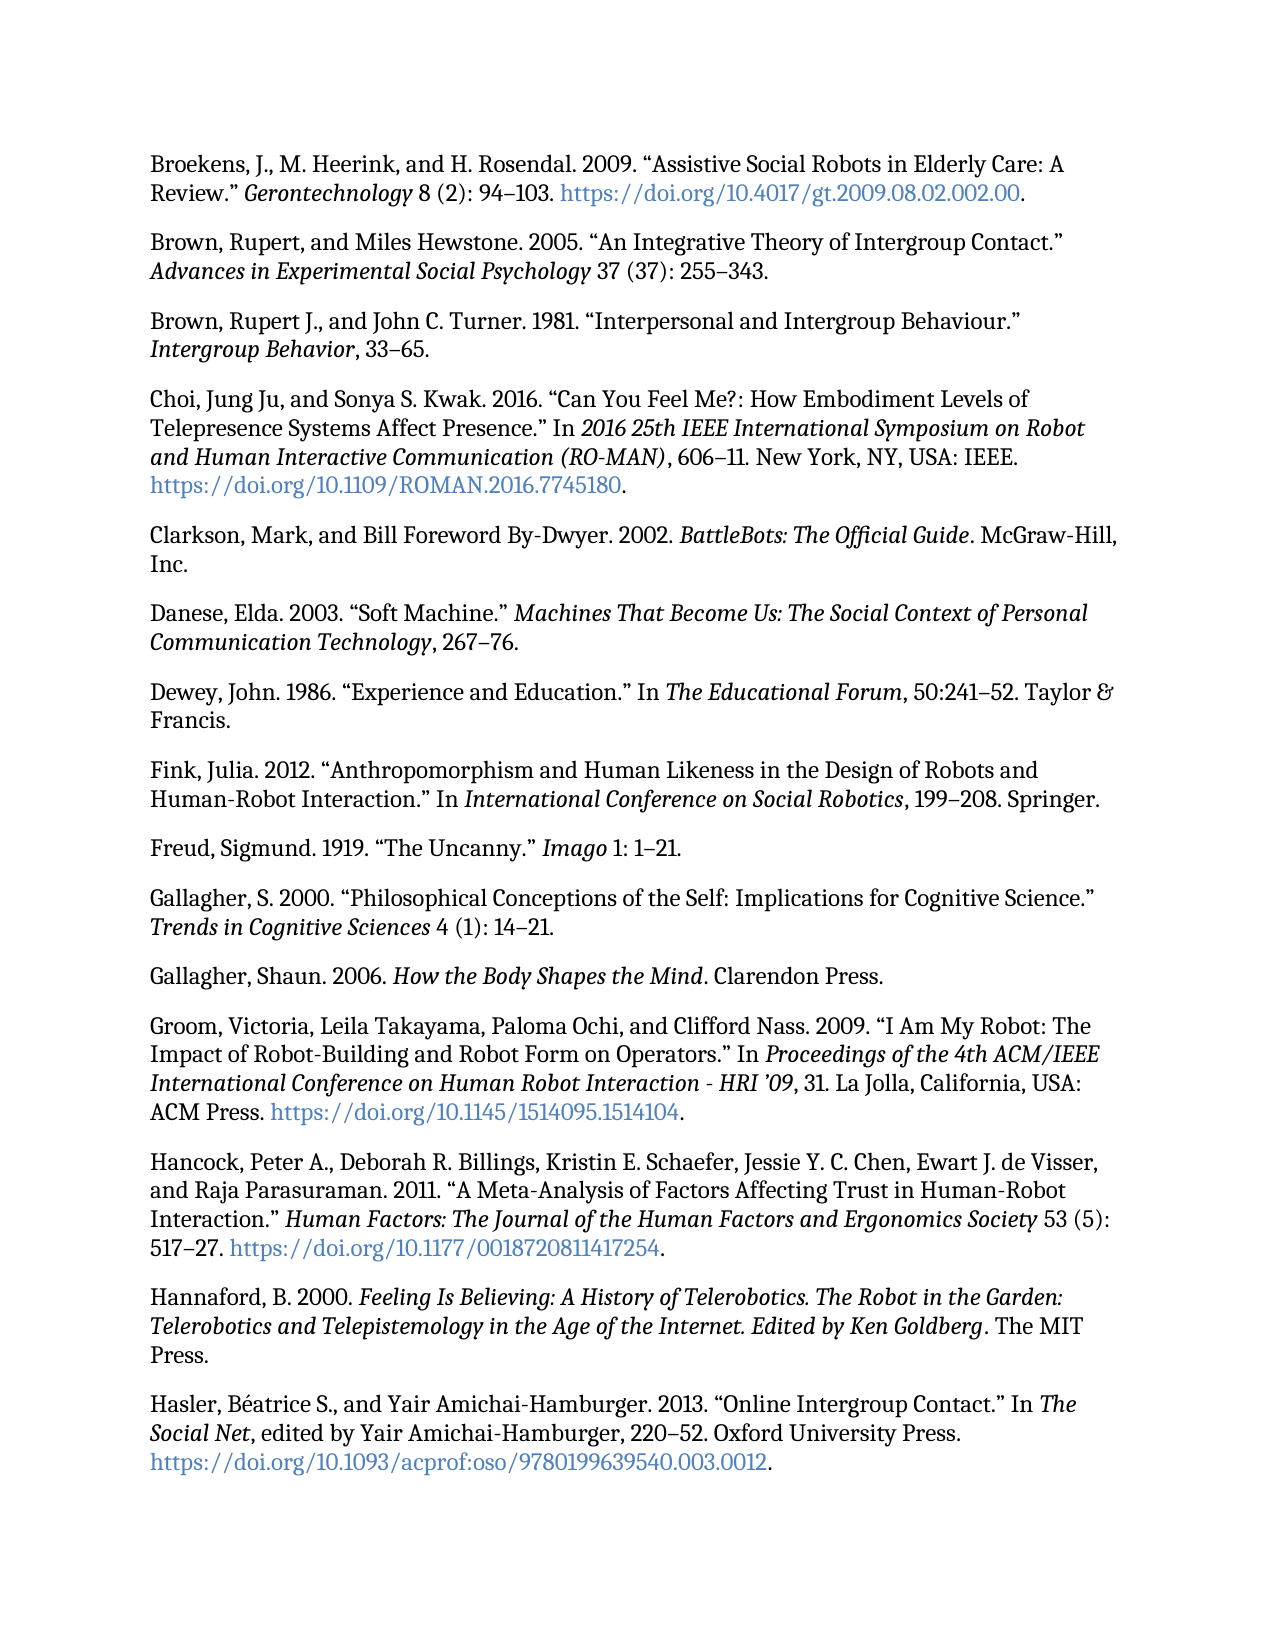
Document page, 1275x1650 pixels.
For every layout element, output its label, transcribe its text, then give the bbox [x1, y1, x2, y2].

text Brown, Rupert, and Miles Hewstone. 2005. “An Integrative Theory of Intergroup Contact.” Advances in Experimental Social Psychology 37 (37): 255–343. [150, 228, 1125, 286]
text Hasler, Béatrice S., and Yair Amichai-Hamburger. 2013. “Online Intergroup Contact.” In The Social Net, edited by Yair Amichai-Hamburger, 220–52. Oxford University Press. https://doi.org/10.1093/acprof:oso/9780199639540.003.0012. [150, 1390, 1125, 1477]
text Danese, Elda. 2003. “Soft Machine.” Machines That Become Us: The Social Context of Personal Communication Technology, 267–76. [150, 599, 1125, 657]
text Clarkson, Mark, and Bill Foreword By-Dwyer. 2002. BattleBots: The Official Guide. McGraw-Hill, Inc. [150, 521, 1125, 578]
text Broekens, J., M. Heerink, and H. Rosendal. 2009. “Assistive Social Robots in Elderly Care: A Review.” Gerontechnology 8 (2): 94–103. https://doi.org/10.4017/gt.2009.08.02.002.00. [150, 150, 1125, 207]
text Gallagher, Shaun. 2006. How the Body Shapes the Mind. Clarendon Press. [150, 962, 1125, 991]
text Brown, Rupert J., and John C. Turner. 1981. “Interpersonal and Intergroup Behaviour.” Intergroup Behavior, 33–65. [150, 307, 1125, 364]
text Gallagher, S. 2000. “Philosophical Conceptions of the Self: Implications for Cognitive Science.” Trends in Cognitive Sciences 4 (1): 14–21. [150, 884, 1125, 941]
text Fink, Julia. 2012. “Anthropomorphism and Human Likeness in the Design of Robots and Human-Robot Interaction.” In International Conference on Social Robotics, 199–208. Springer. [150, 756, 1125, 813]
text Freud, Sigmund. 1919. “The Uncanny.” Imago 1: 1–21. [150, 834, 1125, 863]
text Choi, Jung Ju, and Sonya S. Kwak. 2016. “Can You Feel Me?: How Embodiment Levels of Telepresence Systems Affect Presence.” In 2016 25th IEEE International Symposium on Robot and Human Interactive Communication (RO-MAN), 606–11. New York, NY, USA: IEEE. https://doi.org/10.1109/ROMAN.2016.7745180. [150, 385, 1125, 500]
text Groom, Victoria, Leila Takayama, Paloma Ochi, and Clifford Nass. 2009. “I Am My Robot: The Impact of Robot-Building and Robot Form on Operators.” In Proceedings of the 4th ACM/IEEE International Conference on Human Robot Interaction - HRI ’09, 31. La Jolla, California, USA: ACM Press. https://doi.org/10.1145/1514095.1514104. [150, 1012, 1125, 1127]
text Hancock, Peter A., Deborah R. Billings, Kristin E. Schaefer, Jessie Y. C. Chen, Ewart J. de Visser, and Raja Parasuraman. 2011. “A Meta-Analysis of Factors Affecting Trust in Human-Robot Interaction.” Human Factors: The Journal of the Human Factors and Ergonomics Society 53 (5): 517–27. https://doi.org/10.1177/0018720811417254. [150, 1147, 1125, 1262]
text Hannaford, B. 2000. Feeling Is Believing: A History of Telerobotics. The Robot in the Garden: Telerobotics and Telepistemology in the Age of the Internet. Edited by Ken Goldberg. The MIT Press. [150, 1283, 1125, 1369]
text Dewey, John. 1986. “Experience and Education.” In The Educational Forum, 50:241–52. Taylor & Francis. [150, 677, 1125, 735]
